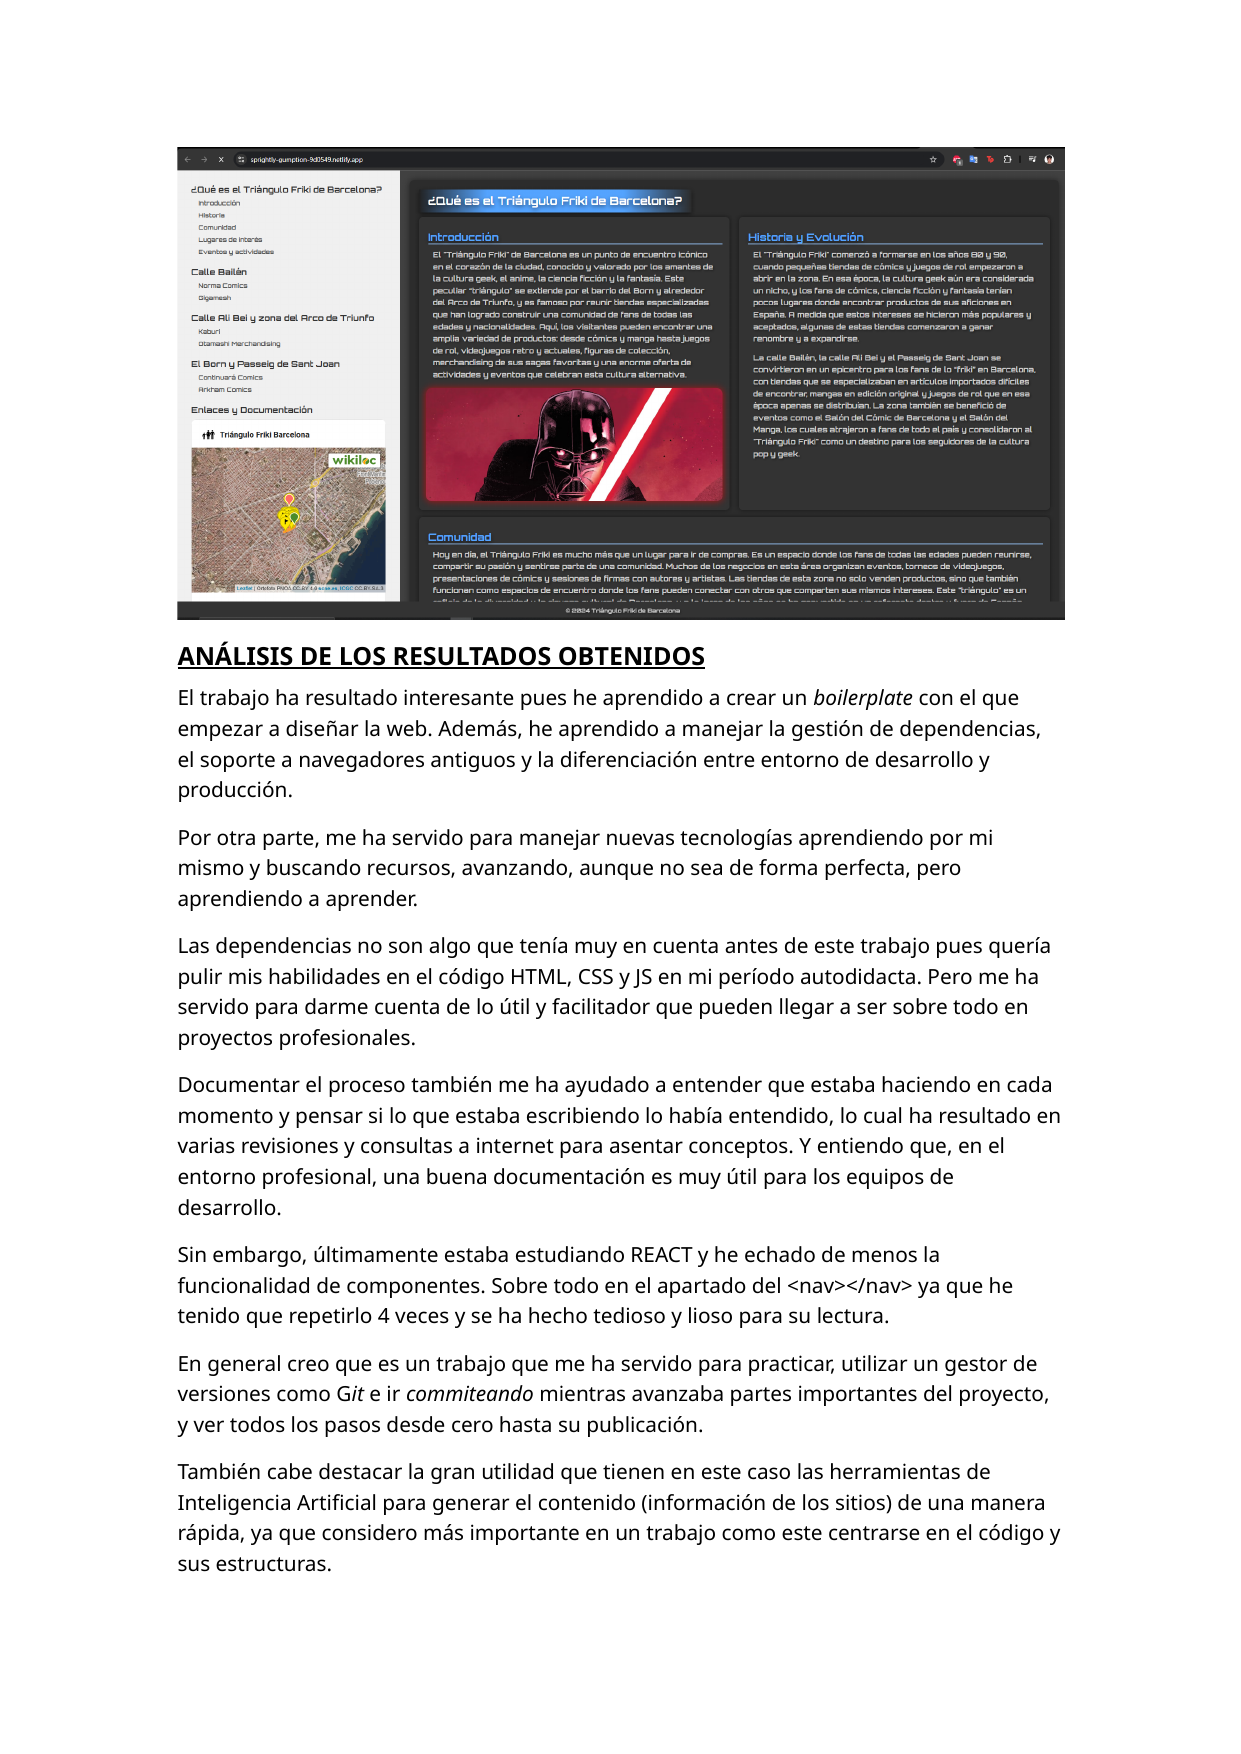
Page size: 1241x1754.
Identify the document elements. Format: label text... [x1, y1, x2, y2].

text Por otra parte, me ha servido para manejar nuevas tecnologías aprendiendo por mi mismo y buscando recursos, avanzando, aunque no sea de forma perfecta, pero aprendiendo a aprender. [177, 823, 1063, 912]
text En general creo que es un trabajo que me ha servido para practicar, utilizar un gestor de versiones como Git e ir commiteando mientras avanzaba partes importantes del proyecto, y ver todos los pasos desde cero hasta su publicación. [177, 1349, 1063, 1438]
text Sin embargo, últimamente estaba estudiando REACT y he echado de menos la funcionalidad de componentes. Sobre todo en el apartado del <nav></nav> ya que he tenido que repetirlo 4 veces y se ha hecho tedioso y lioso para su lectura. [177, 1240, 1063, 1330]
text Documentar el proceso también me ha ayudado a entender que estaba haciendo en cada momento y pensar si lo que estaba escribiendo lo había entendido, lo cual ha resultado en varias revisiones y consultas a internet para asentar conceptos. Y entiendo que, en el entorno profesional, una buena documentación es muy útil para los equipos de desarrollo. [177, 1070, 1063, 1221]
text El trabajo ha resultado interesante pues he aprendido a crear un boilerplate con el que empezar a diseñar la web. Además, he aprendido a manejar la gestión de dependencias, el soporte a navegadores antiguos y la diferenciación entre entorno de desarrollo y producción. [177, 683, 1063, 804]
text Las dependencias no son algo que tenía muy en cuenta antes de este trabajo pues quería pulir mis habilidades en el código HTML, CSS y JS en mi período autodidacta. Pero me ha servido para darme cuenta de lo útil y facilitador que pueden llegar a ser sobre todo en proyectos profesionales. [177, 931, 1063, 1052]
picture [177, 147, 1065, 620]
subtitle ANÁLISIS DE LOS RESULTADOS OBTENIDOS [177, 638, 1063, 672]
text También cabe destacar la gran utilidad que tienen en este caso las herramientas de Inteligencia Artificial para generar el contenido (información de los sitios) de una manera rápida, ya que considero más importante en un trabajo como este centrarse en el código y sus estructuras. [177, 1457, 1063, 1578]
